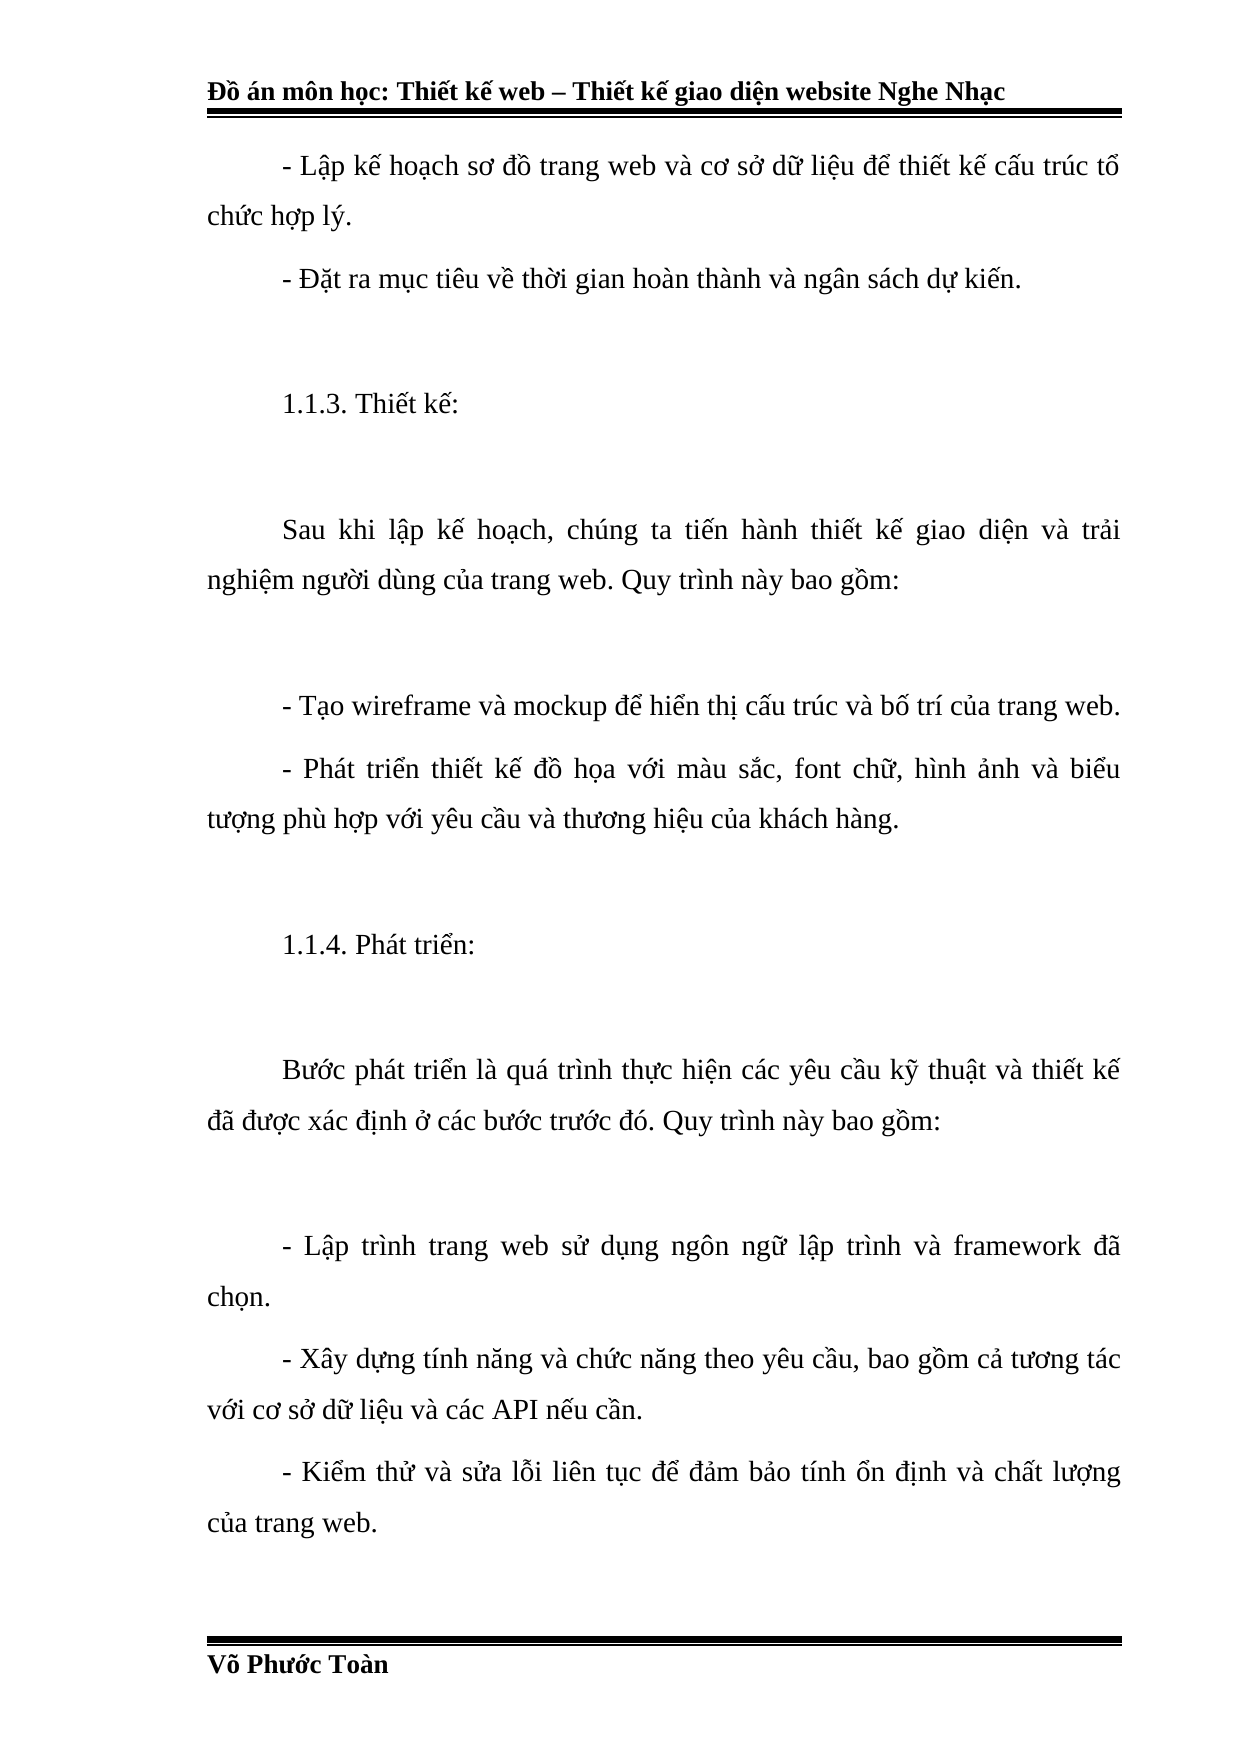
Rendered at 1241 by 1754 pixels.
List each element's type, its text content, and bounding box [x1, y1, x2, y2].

text - Xây dựng tính năng và chức năng theo yêu cầu, bao gồm cả tương tác với cơ sở dữ liệu và các API nếu cần. [207, 1341, 1122, 1425]
text 1.1.3. Thiết kế: [207, 386, 1122, 420]
text - Lập kế hoạch sơ đồ trang web và cơ sở dữ liệu để thiết kế cấu trúc tổ chức hợp lý. [207, 148, 1122, 232]
text 1.1.4. Phát triển: [207, 927, 1122, 960]
text - Đặt ra mục tiêu về thời gian hoàn thành và ngân sách dự kiến. [207, 261, 1122, 294]
text - Lập trình trang web sử dụng ngôn ngữ lập trình và framework đã chọn. [207, 1228, 1122, 1312]
text - Tạo wireframe và mockup để hiển thị cấu trúc và bố trí của trang web. [207, 688, 1122, 722]
text - Kiểm thử và sửa lỗi liên tục để đảm bảo tính ổn định và chất lượng của trang web. [207, 1454, 1122, 1538]
text Sau khi lập kế hoạch, chúng ta tiến hành thiết kế giao diện và trải nghiệm người dùng của trang web. Quy trình này bao gồm: [207, 512, 1122, 596]
text - Phát triển thiết kế đồ họa với màu sắc, font chữ, hình ảnh và biểu tượng phù hợp với yêu cầu và thương hiệu của khách hàng. [207, 751, 1122, 835]
text Bước phát triển là quá trình thực hiện các yêu cầu kỹ thuật và thiết kế đã được xác định ở các bước trước đó. Quy trình này bao gồm: [207, 1052, 1122, 1136]
